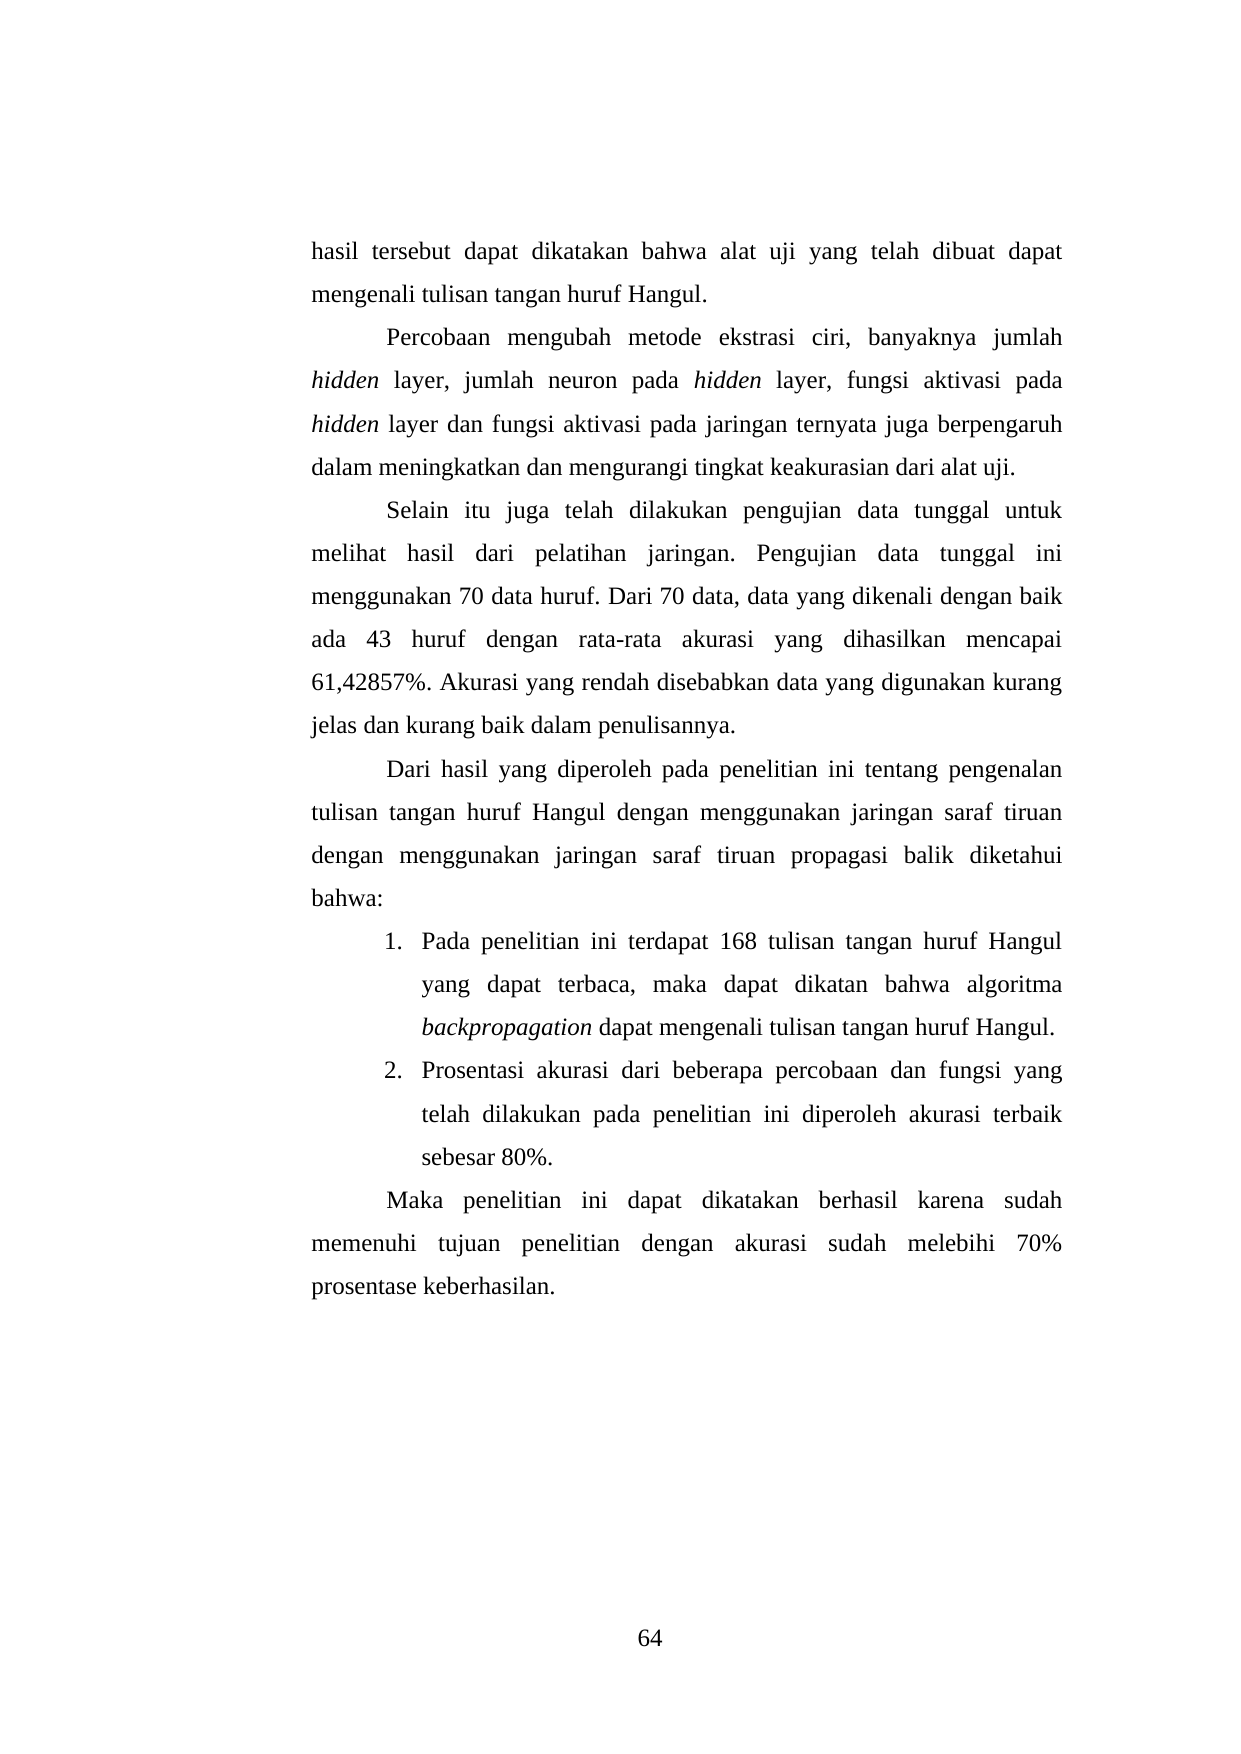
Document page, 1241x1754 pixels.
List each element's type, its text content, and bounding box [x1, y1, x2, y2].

list Maka penelitian ini dapat dikatakan berhasil karena sudah memenuhi tujuan penelitian dengan akurasi sudah melebihi 70% prosentase keberhasilan. [311, 1185, 1063, 1300]
list Dari hasil yang diperoleh pada penelitian ini tentang pengenalan tulisan tangan huruf Hangul dengan menggunakan jaringan saraf tiruan dengan menggunakan jaringan saraf tiruan propagasi balik diketahui bahwa: [311, 754, 1063, 912]
list Pada penelitian ini terdapat 168 tulisan tangan huruf Hangul yang dapat terbaca, maka dapat dikatan bahwa algoritma backpropagation dapat mengenali tulisan tangan huruf Hangul. [384, 926, 1063, 1041]
list Selain itu juga telah dilakukan pengujian data tunggal untuk melihat hasil dari pelatihan jaringan. Pengujian data tunggal ini menggunakan 70 data huruf. Dari 70 data, data yang dikenali dengan baik ada 43 huruf dengan rata-rata akurasi yang dihasilkan mencapai 61,42857%. Akurasi yang rendah disebabkan data yang digunakan kurang jelas dan kurang baik dalam penulisannya. [311, 495, 1063, 739]
list Prosentasi akurasi dari beberapa percobaan dan fungsi yang telah dilakukan pada penelitian ini diperoleh akurasi terbaik sebesar 80%. [384, 1056, 1063, 1171]
list Percobaan mengubah metode ekstrasi ciri, banyaknya jumlah hidden layer, jumlah neuron pada hidden layer, fungsi aktivasi pada hidden layer dan fungsi aktivasi pada jaringan ternyata juga berpengaruh dalam meningkatkan dan mengurangi tingkat keakurasian dari alat uji. [311, 322, 1063, 481]
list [311, 236, 1063, 308]
